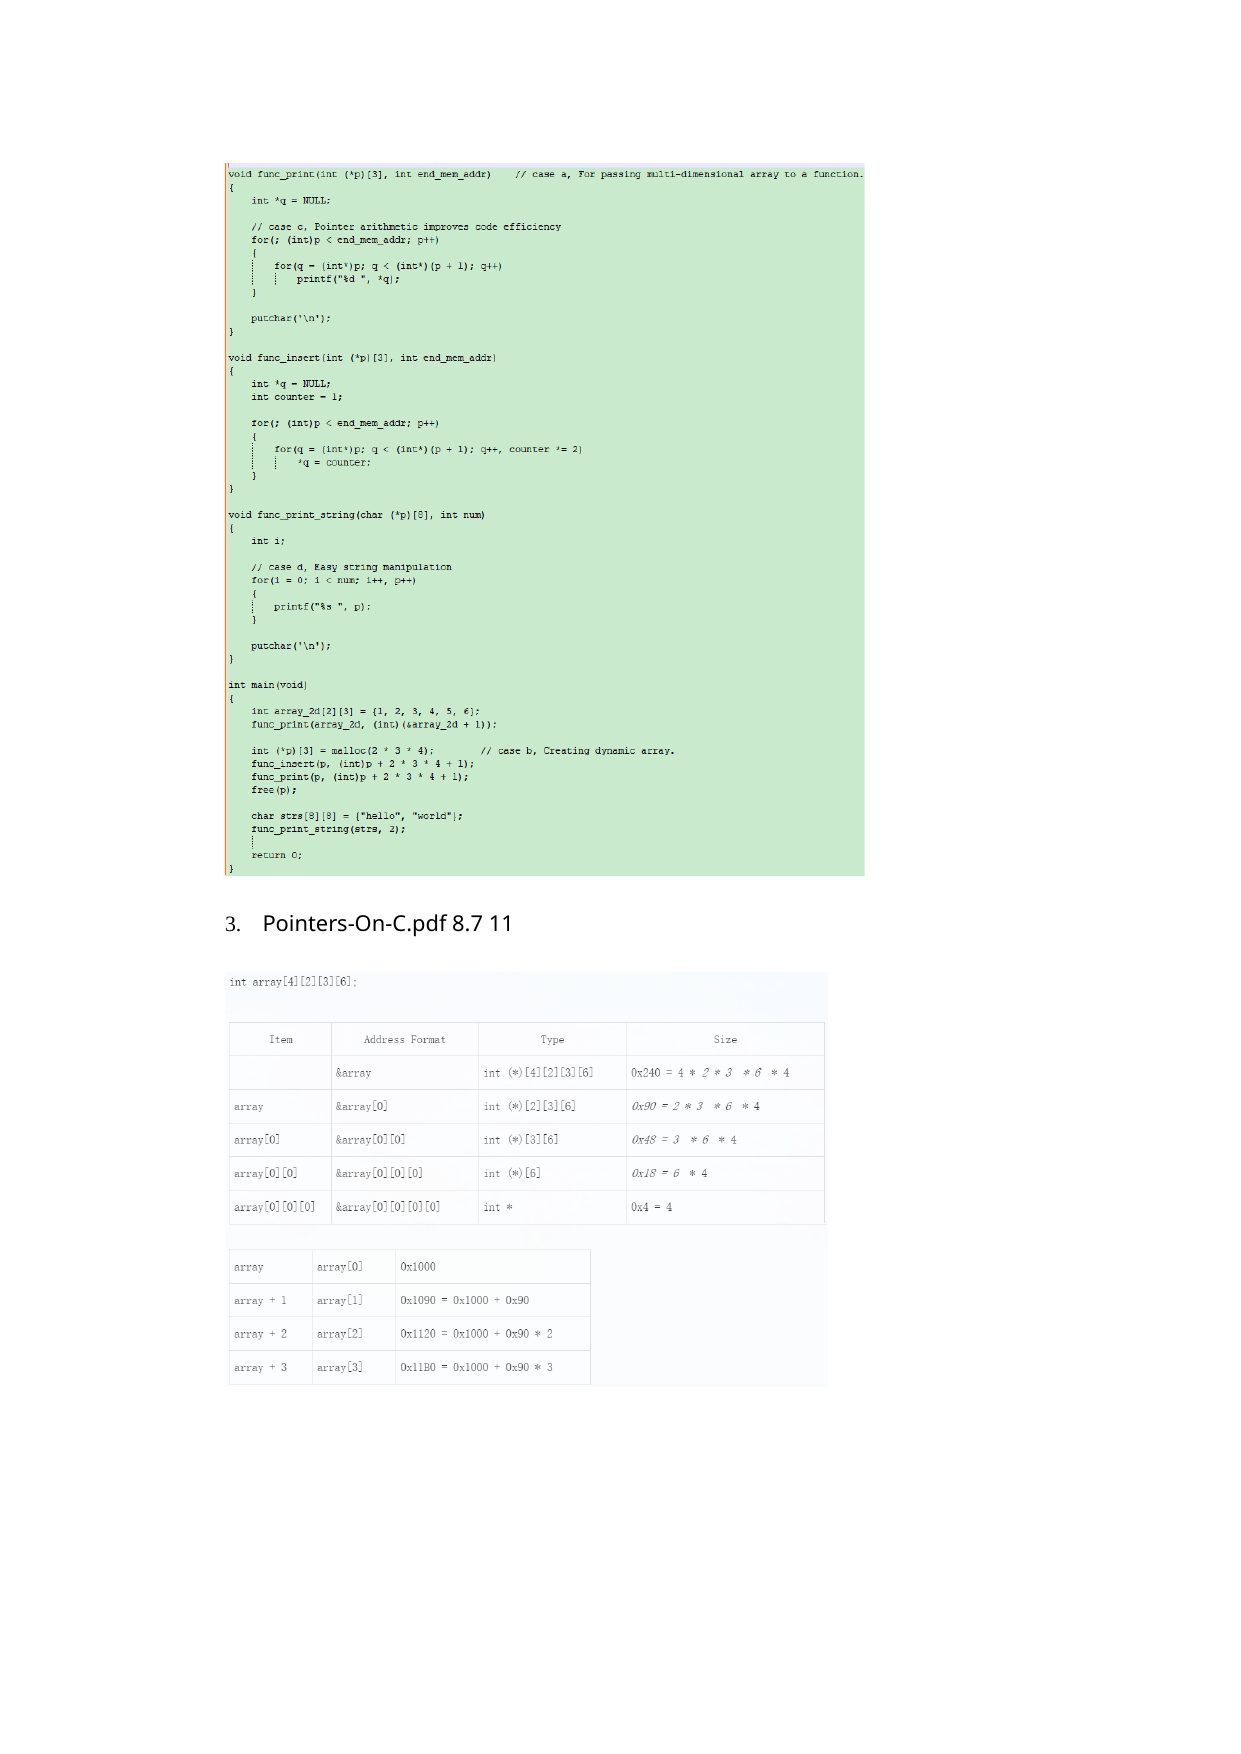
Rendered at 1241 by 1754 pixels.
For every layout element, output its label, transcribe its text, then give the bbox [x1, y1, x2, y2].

picture [224, 163, 865, 876]
list Pointers-On-C.pdf 8.7 11 [225, 906, 1053, 939]
picture [224, 972, 828, 1387]
